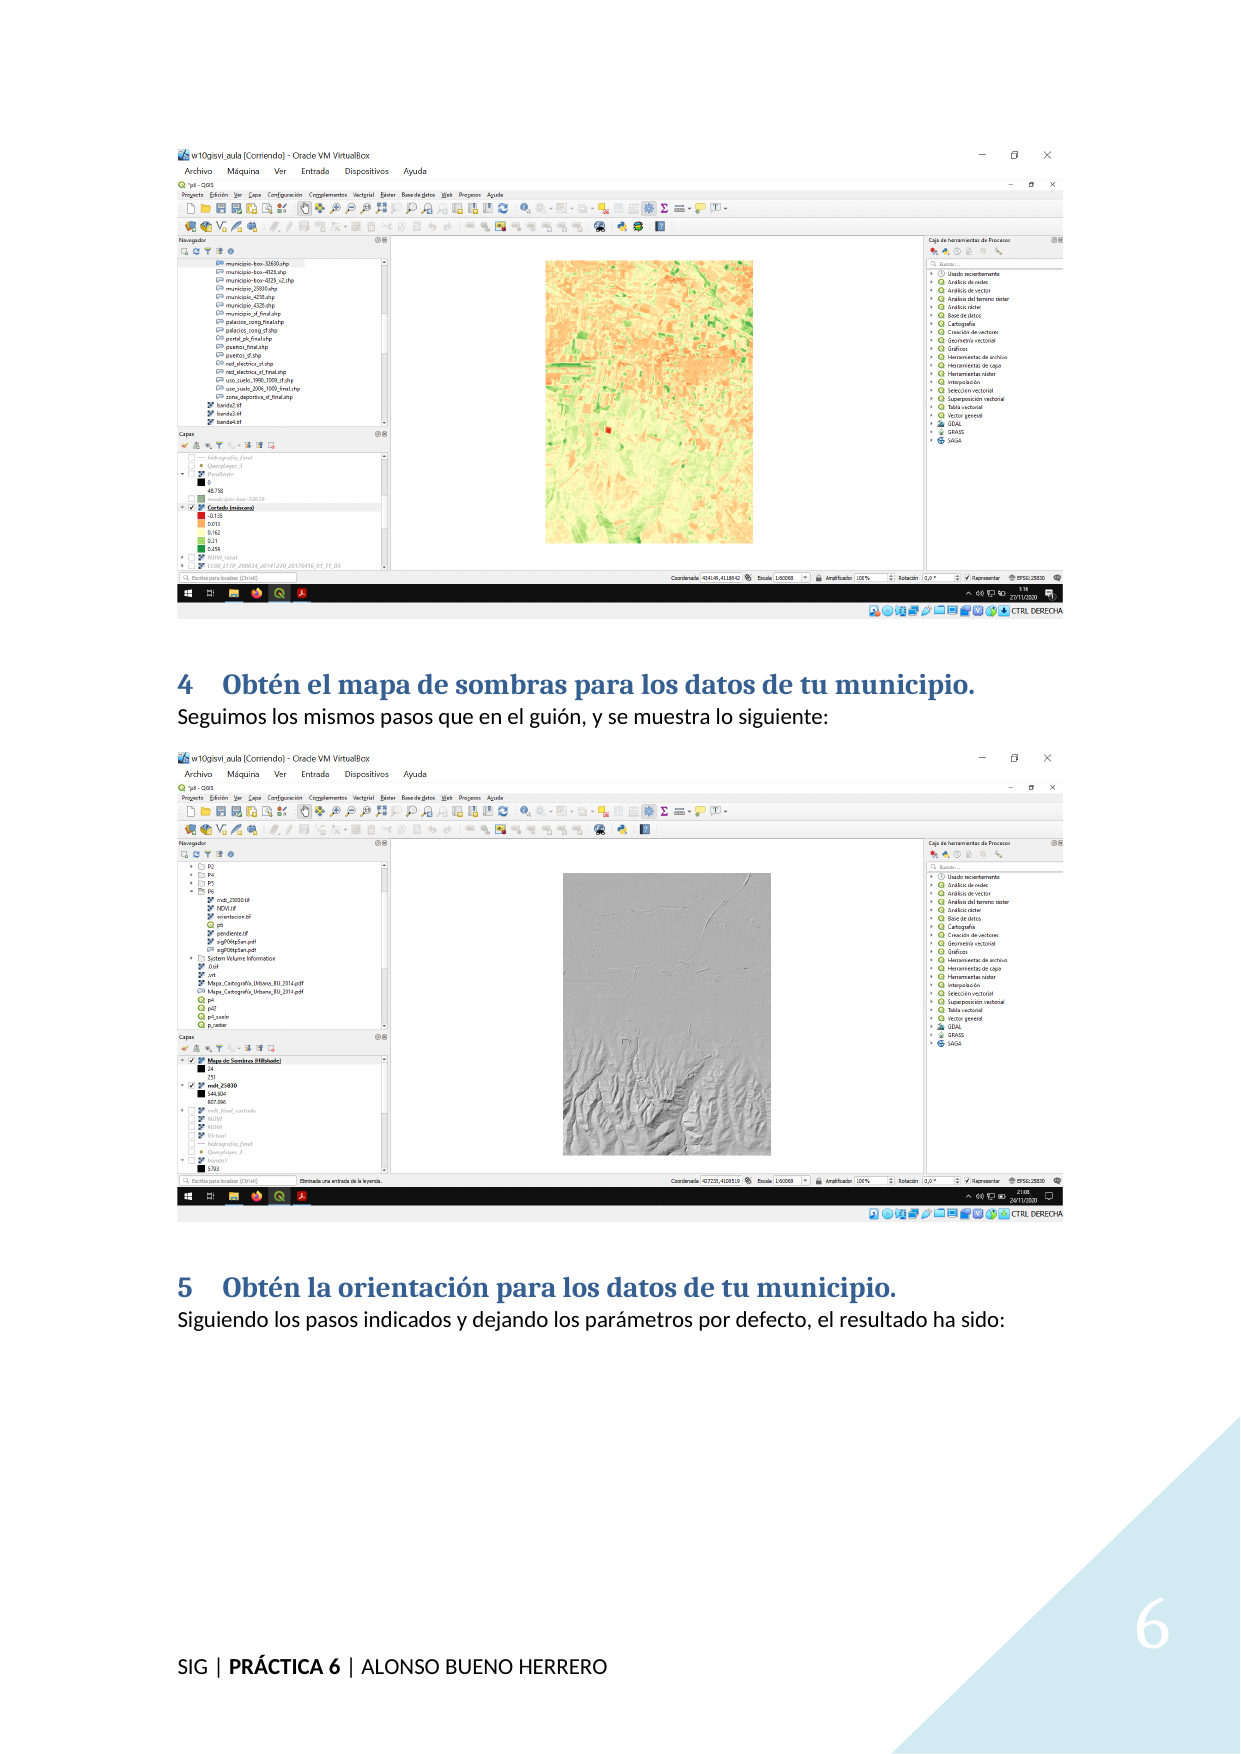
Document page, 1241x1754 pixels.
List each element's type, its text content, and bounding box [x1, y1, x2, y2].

text Siguiendo los pasos indicados y dejando los parámetros por defecto, el resultado ha sido: [177, 1305, 1063, 1333]
subtitle Obtén la orientación para los datos de tu municipio. [177, 1271, 1063, 1305]
picture [177, 147, 1063, 619]
picture [177, 750, 1063, 1222]
subtitle Obtén el mapa de sombras para los datos de tu municipio. [177, 668, 1063, 702]
text Seguimos los mismos pasos que en el guión, y se muestra lo siguiente: [177, 702, 1063, 730]
